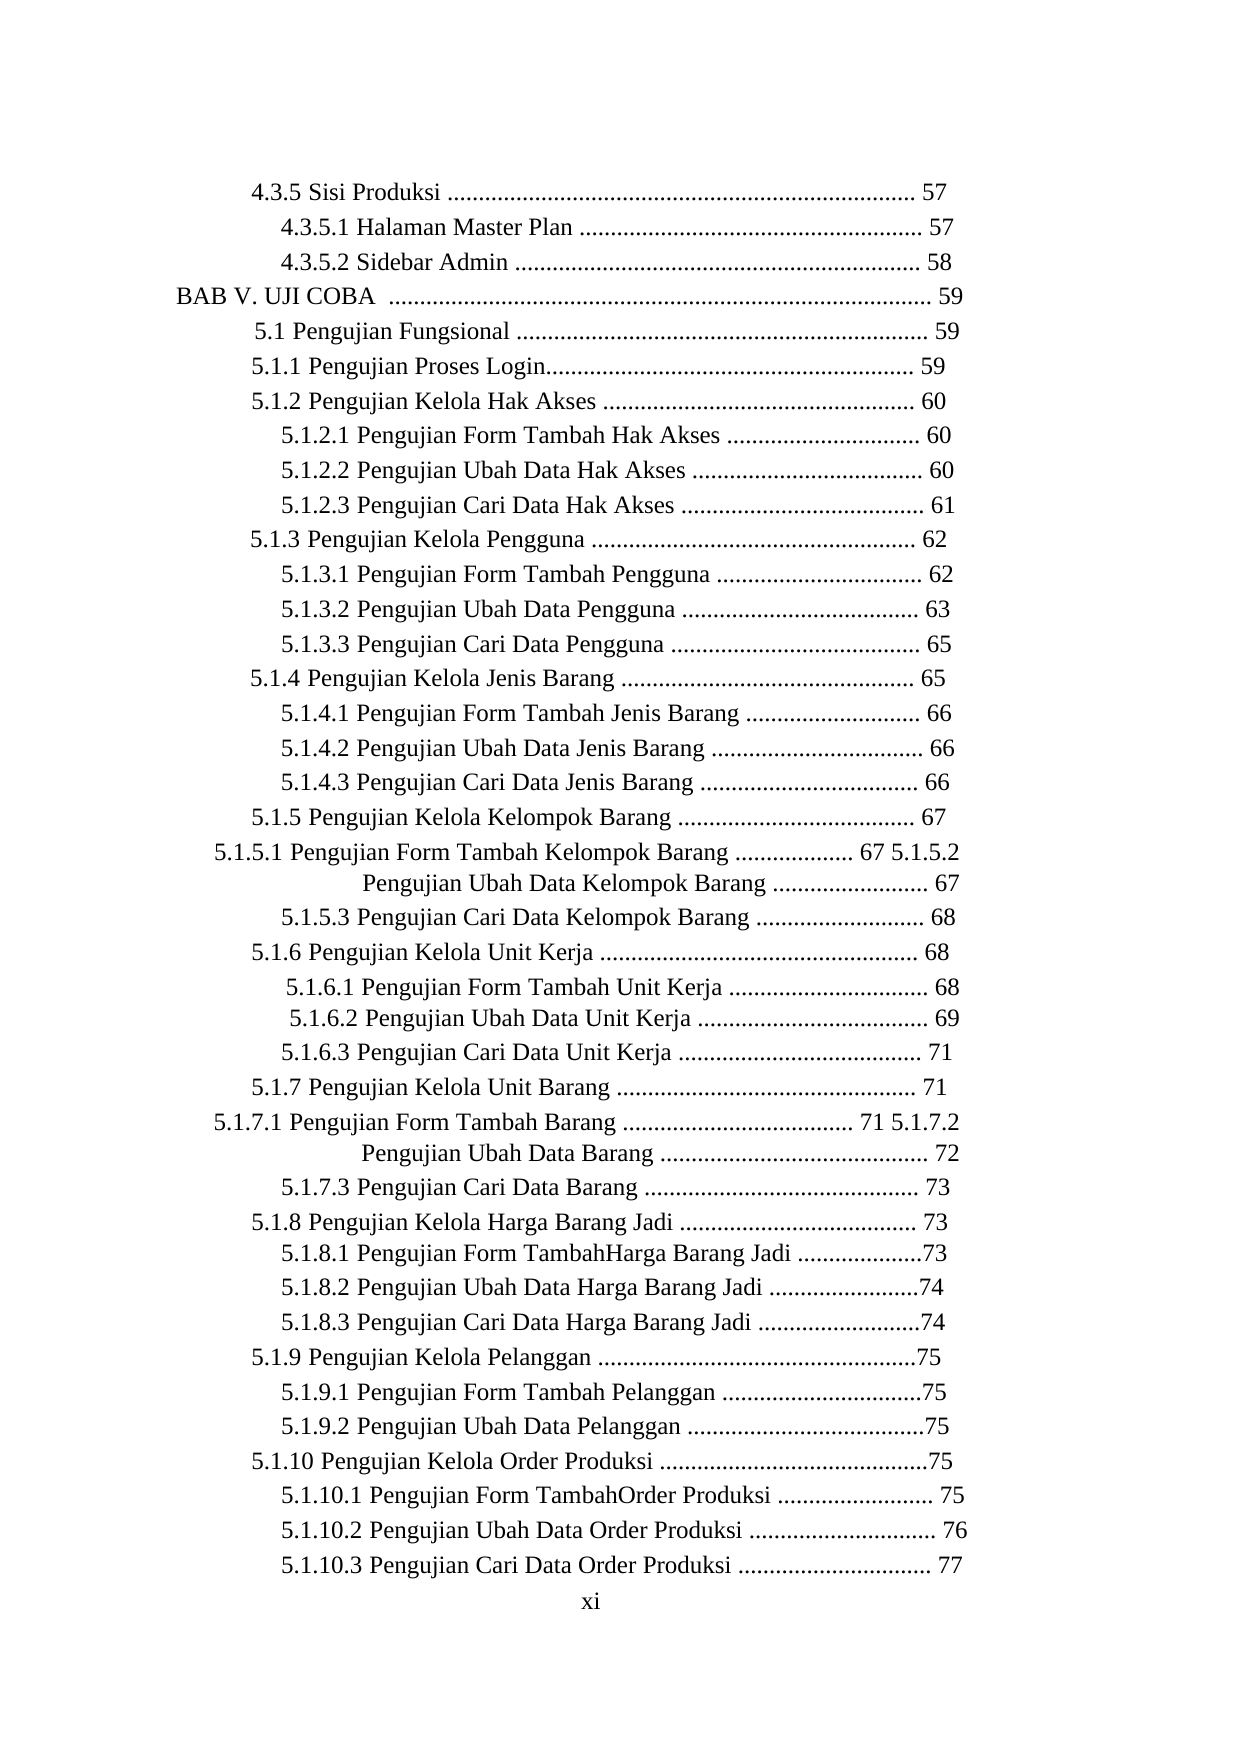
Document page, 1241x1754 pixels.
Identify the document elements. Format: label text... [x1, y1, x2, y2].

text 5.1.4.2 Pengujian Ubah Data Jenis Barang .................................. 66 [281, 733, 1037, 762]
text 5.1 Pengujian Fungsional .................................................................. 59 [212, 316, 960, 345]
text 5.1.2.1 Pengujian Form Tambah Hak Akses ............................... 60 [281, 421, 1037, 449]
text 5.1.3.3 Pengujian Cari Data Pengguna ........................................ 65 [281, 629, 1037, 657]
text 5.1.4.1 Pengujian Form Tambah Jenis Barang ............................ 66 [281, 698, 1037, 727]
text 5.1.7 Pengujian Kelola Unit Barang ................................................ 71 [251, 1072, 1037, 1101]
text 5.1.5.1 Pengujian Form Tambah Kelompok Barang ................... 67 5.1.5.2 Pengujian Ubah Data Kelompok Barang ......................... 67 [212, 837, 960, 896]
text 5.1.8.3 Pengujian Cari Data Harga Barang Jadi ..........................74 [281, 1307, 1037, 1336]
text 5.1.4.3 Pengujian Cari Data Jenis Barang ................................... 66 [281, 767, 1037, 796]
text 4.3.5.1 Halaman Master Plan ....................................................... 57 [281, 212, 1037, 241]
text 5.1.10 Pengujian Kelola Order Produksi ...........................................75 [251, 1446, 1037, 1475]
text 5.1.5.3 Pengujian Cari Data Kelompok Barang ........................... 68 [281, 902, 1037, 931]
text 5.1.8.2 Pengujian Ubah Data Harga Barang Jadi ........................74 [281, 1272, 1037, 1301]
text 5.1.2 Pengujian Kelola Hak Akses .................................................. 60 [251, 386, 1037, 414]
text 5.1.8 Pengujian Kelola Harga Barang Jadi ...................................... 73 [251, 1207, 1037, 1236]
text 5.1.2.3 Pengujian Cari Data Hak Akses ....................................... 61 [281, 490, 1037, 519]
text BAB V. UJI COBA ....................................................................................... 59 [176, 281, 1037, 310]
text 5.1.5 Pengujian Kelola Kelompok Barang ...................................... 67 [251, 802, 1037, 831]
text 5.1.7.1 Pengujian Form Tambah Barang ..................................... 71 5.1.7.2 Pengujian Ubah Data Barang ........................................... 72 [212, 1107, 960, 1167]
text 5.1.6.1 Pengujian Form Tambah Unit Kerja ................................ 68 5.1.6.2 Pengujian Ubah Data Unit Kerja ..................................... 69 [212, 972, 960, 1032]
text 5.1.10.1 Pengujian Form TambahOrder Produksi ......................... 75 [281, 1481, 1037, 1509]
text 5.1.3.1 Pengujian Form Tambah Pengguna ................................. 62 [281, 559, 1037, 588]
text 5.1.7.3 Pengujian Cari Data Barang ............................................ 73 [281, 1172, 1037, 1201]
text 5.1.3.2 Pengujian Ubah Data Pengguna ...................................... 63 [281, 594, 1037, 623]
text 5.1.1 Pengujian Proses Login........................................................... 59 [251, 351, 1037, 380]
text 5.1.9 Pengujian Kelola Pelanggan ...................................................75 [251, 1342, 1037, 1371]
text 5.1.3 Pengujian Kelola Pengguna .................................................... 62 [250, 524, 1037, 553]
text 4.3.5 Sisi Produksi ........................................................................... 57 [251, 177, 1037, 206]
text 4.3.5.2 Sidebar Admin ................................................................. 58 [281, 247, 1037, 276]
text 5.1.8.1 Pengujian Form TambahHarga Barang Jadi ....................73 [281, 1238, 1037, 1267]
text 5.1.10.2 Pengujian Ubah Data Order Produksi .............................. 76 [281, 1515, 1037, 1544]
text 5.1.10.3 Pengujian Cari Data Order Produksi ............................... 77 [281, 1550, 1037, 1579]
text 5.1.4 Pengujian Kelola Jenis Barang ............................................... 65 [250, 663, 1037, 692]
text 5.1.9.2 Pengujian Ubah Data Pelanggan ......................................75 [281, 1411, 1037, 1440]
text 5.1.6 Pengujian Kelola Unit Kerja ................................................... 68 [251, 937, 1037, 966]
text 5.1.6.3 Pengujian Cari Data Unit Kerja ....................................... 71 [281, 1037, 1037, 1066]
text 5.1.9.1 Pengujian Form Tambah Pelanggan ................................75 [281, 1377, 1037, 1405]
text 5.1.2.2 Pengujian Ubah Data Hak Akses ..................................... 60 [281, 455, 1037, 484]
